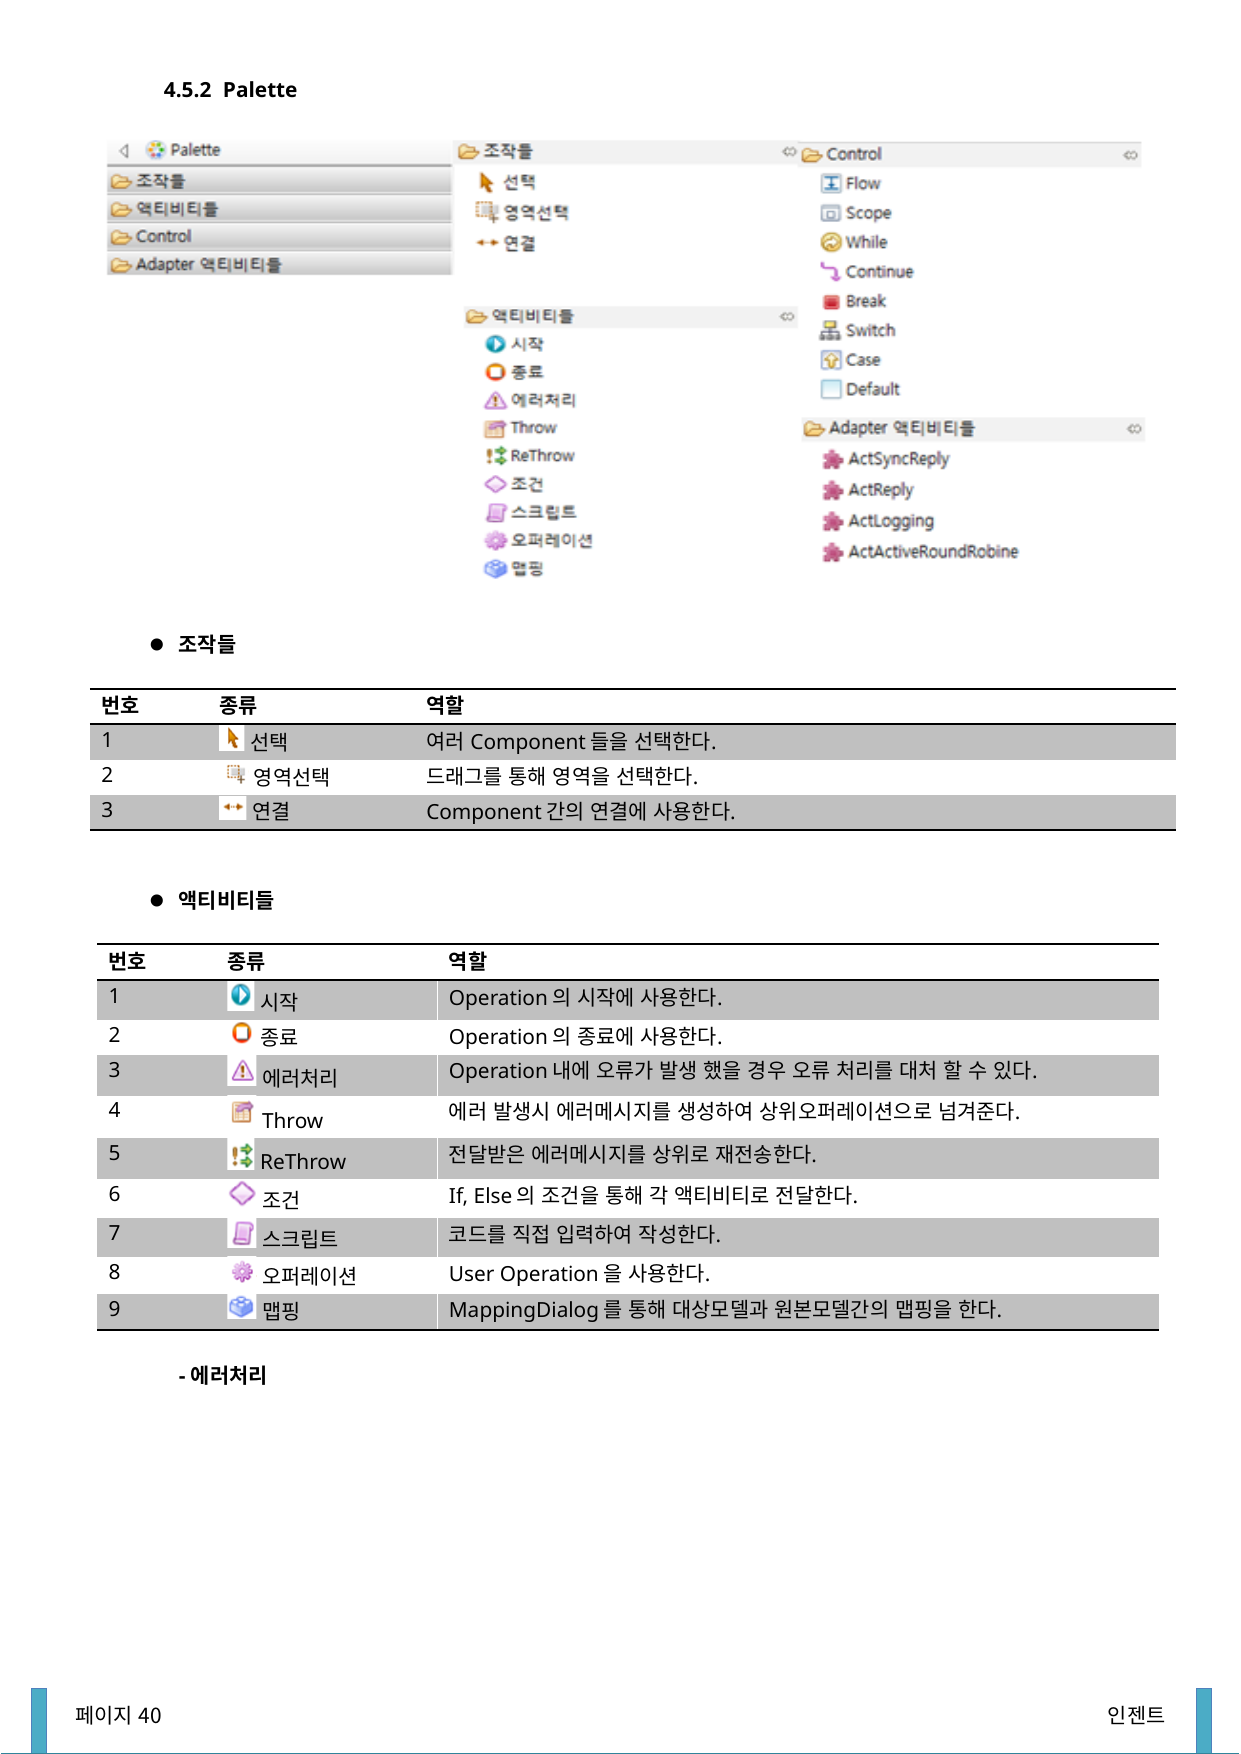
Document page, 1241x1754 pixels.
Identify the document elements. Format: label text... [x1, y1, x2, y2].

table_cell 4 [97, 1096, 216, 1138]
table_cell ReThrow [216, 1138, 437, 1179]
table_cell User Operation을 사용한다. [438, 1257, 1159, 1294]
table_cell 2 [90, 760, 208, 795]
table_cell 오퍼레이션 [216, 1257, 437, 1294]
table_cell 3 [97, 1055, 216, 1096]
table_cell 3 [90, 795, 208, 829]
picture [219, 725, 245, 751]
subtitle Palette [164, 75, 1181, 103]
table_cell 1 [90, 725, 208, 760]
table_cell 5 [97, 1138, 216, 1179]
table_cell 7 [97, 1218, 216, 1257]
table_cell 2 [97, 1020, 216, 1055]
picture [227, 1095, 257, 1129]
table_cell 종료 [216, 1020, 437, 1055]
table_header 종류 [208, 690, 415, 723]
picture [100, 128, 1157, 604]
table_cell Operation내에 오류가 발생 했을 경우 오류 처리를 대처 할 수 있다. [438, 1055, 1159, 1096]
table_cell Operation의 시작에 사용한다. [438, 981, 1159, 1020]
picture [227, 1054, 257, 1086]
picture [227, 1179, 257, 1209]
table_cell 시작 [216, 981, 437, 1020]
table_cell 코드를 직접 입력하여 작성한다. [438, 1218, 1159, 1257]
table_cell 드래그를 통해 영역을 선택한다. [415, 760, 1176, 795]
list - 에러처리 [178, 1359, 1181, 1389]
table_cell 8 [97, 1257, 216, 1294]
text 액티비티들 [149, 884, 1181, 915]
table_cell 전달받은 에러메시지를 상위로 재전송한다. [438, 1138, 1159, 1179]
table_cell MappingDialog를 통해 대상모델과 원본모델간의 맵핑을 한다. [438, 1294, 1159, 1329]
table_cell 6 [97, 1179, 216, 1218]
table_header 종류 [216, 945, 437, 979]
table_cell 영역선택 [208, 760, 415, 795]
picture [227, 1218, 257, 1248]
table_header 역할 [438, 945, 1159, 979]
table_header 번호 [97, 945, 216, 979]
picture [227, 1293, 257, 1319]
picture [227, 1138, 255, 1170]
table_cell Operation의 종료에 사용한다. [438, 1020, 1159, 1055]
picture [219, 760, 249, 786]
table_cell 여러 Component들을 선택한다. [415, 725, 1176, 760]
table_cell 9 [97, 1294, 216, 1329]
table_cell 조건 [216, 1179, 437, 1218]
table_cell If, Else의 조건을 통해 각 액티비티로 전달한다. [438, 1179, 1159, 1218]
picture [227, 981, 255, 1011]
table_cell 1 [97, 981, 216, 1020]
table_cell 맵핑 [216, 1294, 437, 1329]
text 조작들 [149, 629, 1181, 687]
table_cell 선택 [208, 725, 415, 760]
table_cell 연결 [208, 795, 415, 829]
table_cell Component간의 연결에 사용한다. [415, 795, 1176, 829]
table_header 번호 [90, 690, 208, 723]
picture [227, 1020, 255, 1046]
picture [219, 796, 247, 820]
picture [227, 1256, 257, 1285]
table_cell Throw [216, 1096, 437, 1138]
table_cell 스크립트 [216, 1218, 437, 1257]
table_header 역할 [415, 690, 1176, 723]
table_cell 에러처리 [216, 1055, 437, 1096]
table_cell 에러 발생시 에러메시지를 생성하여 상위오퍼레이션으로 넘겨준다. [438, 1096, 1159, 1138]
